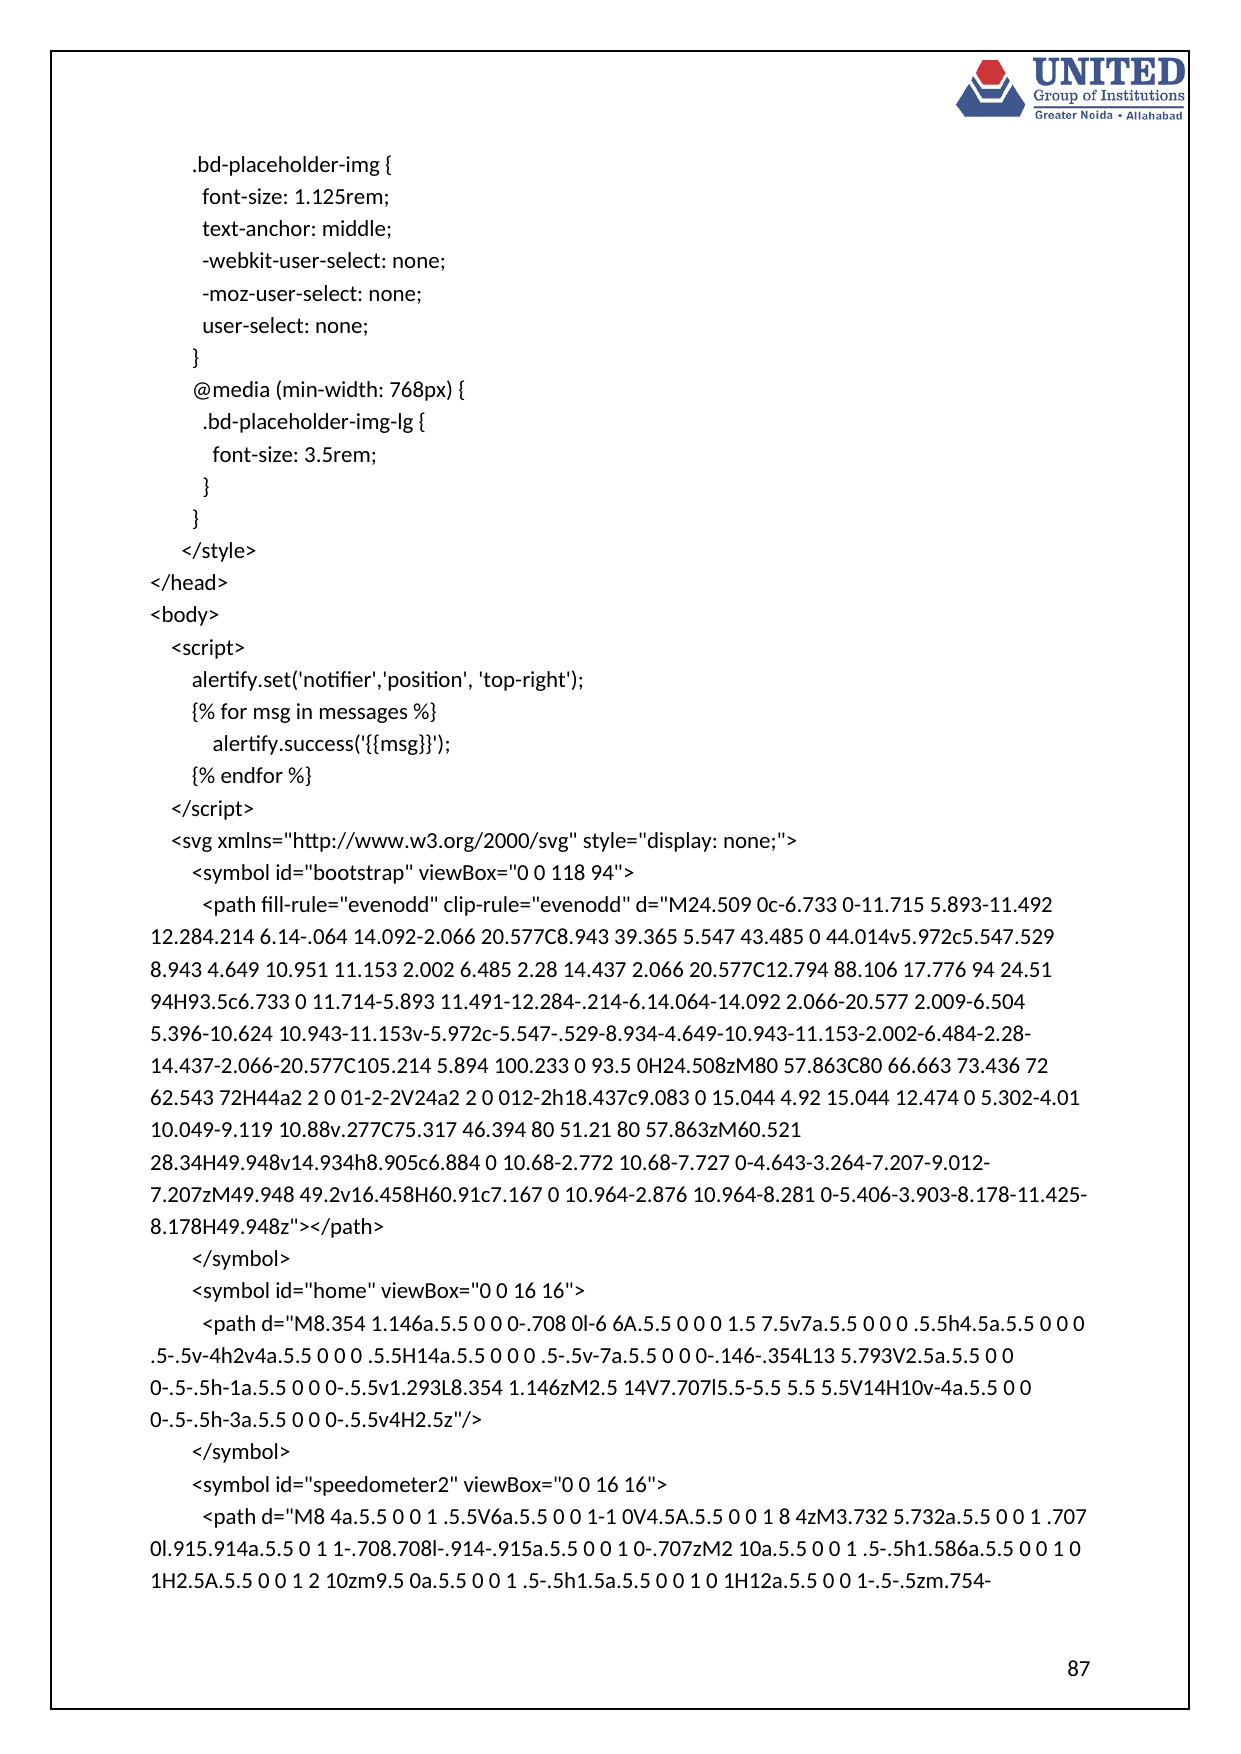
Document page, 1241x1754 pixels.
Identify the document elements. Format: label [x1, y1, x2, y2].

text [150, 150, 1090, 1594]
picture [952, 53, 1186, 124]
